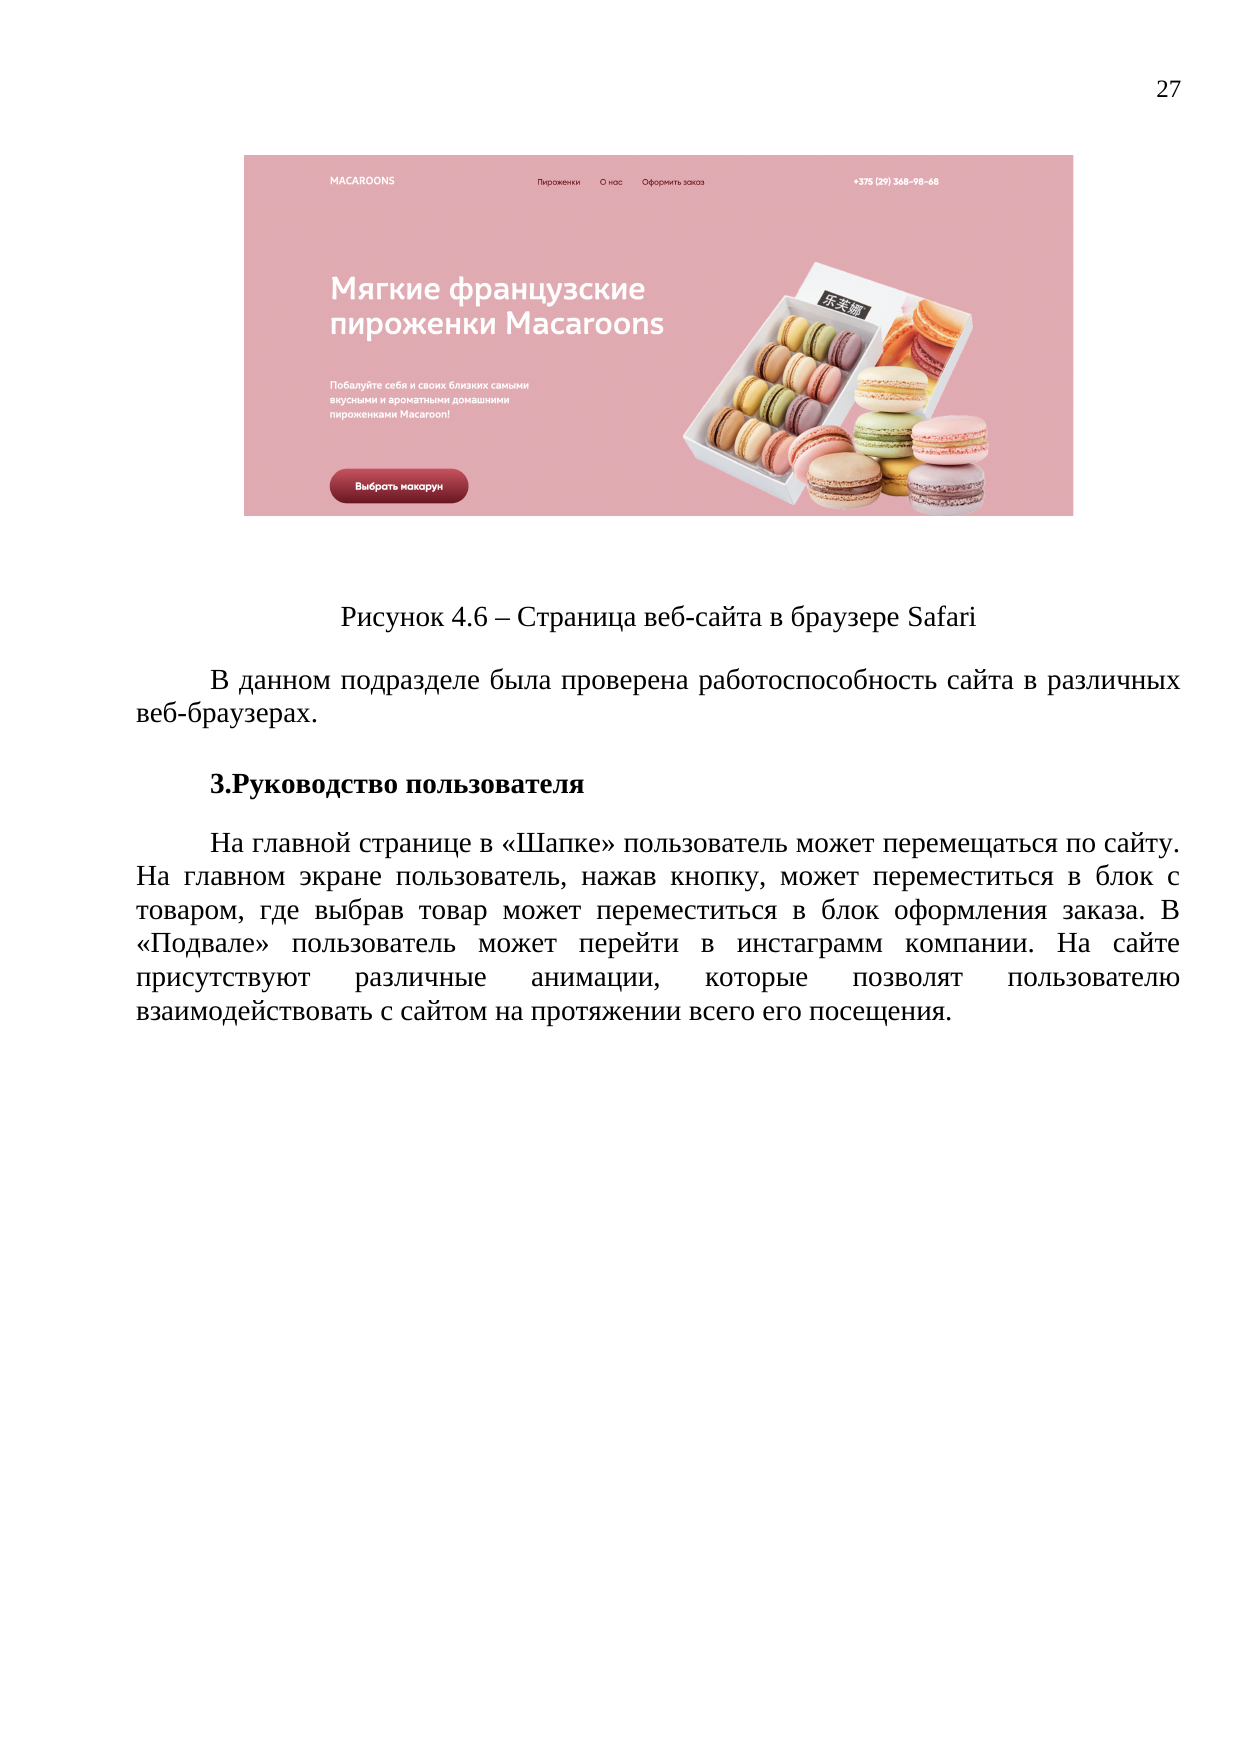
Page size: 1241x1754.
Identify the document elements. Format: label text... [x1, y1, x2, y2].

text В данном подразделе была проверена работоспособность сайта в различных веб-браузерах. [136, 662, 1181, 729]
list Руководство пользователя [210, 766, 1181, 800]
text На главной странице в «Шапке» пользователь может перемещаться по сайту. На главном экране пользователь, нажав кнопку, может переместиться в блок с товаром, где выбрав товар может переместиться в блок оформления заказа. В «Подвале» пользователь может перейти в инстаграмм компании. На сайте присутствуют различные анимации, которые позволят пользователю взаимодействовать с сайтом на протяжении всего его посещения. [136, 825, 1181, 1026]
text Рисунок 4.6 – Страница веб-сайта в браузере Safari [136, 306, 1181, 633]
picture [243, 155, 1074, 516]
